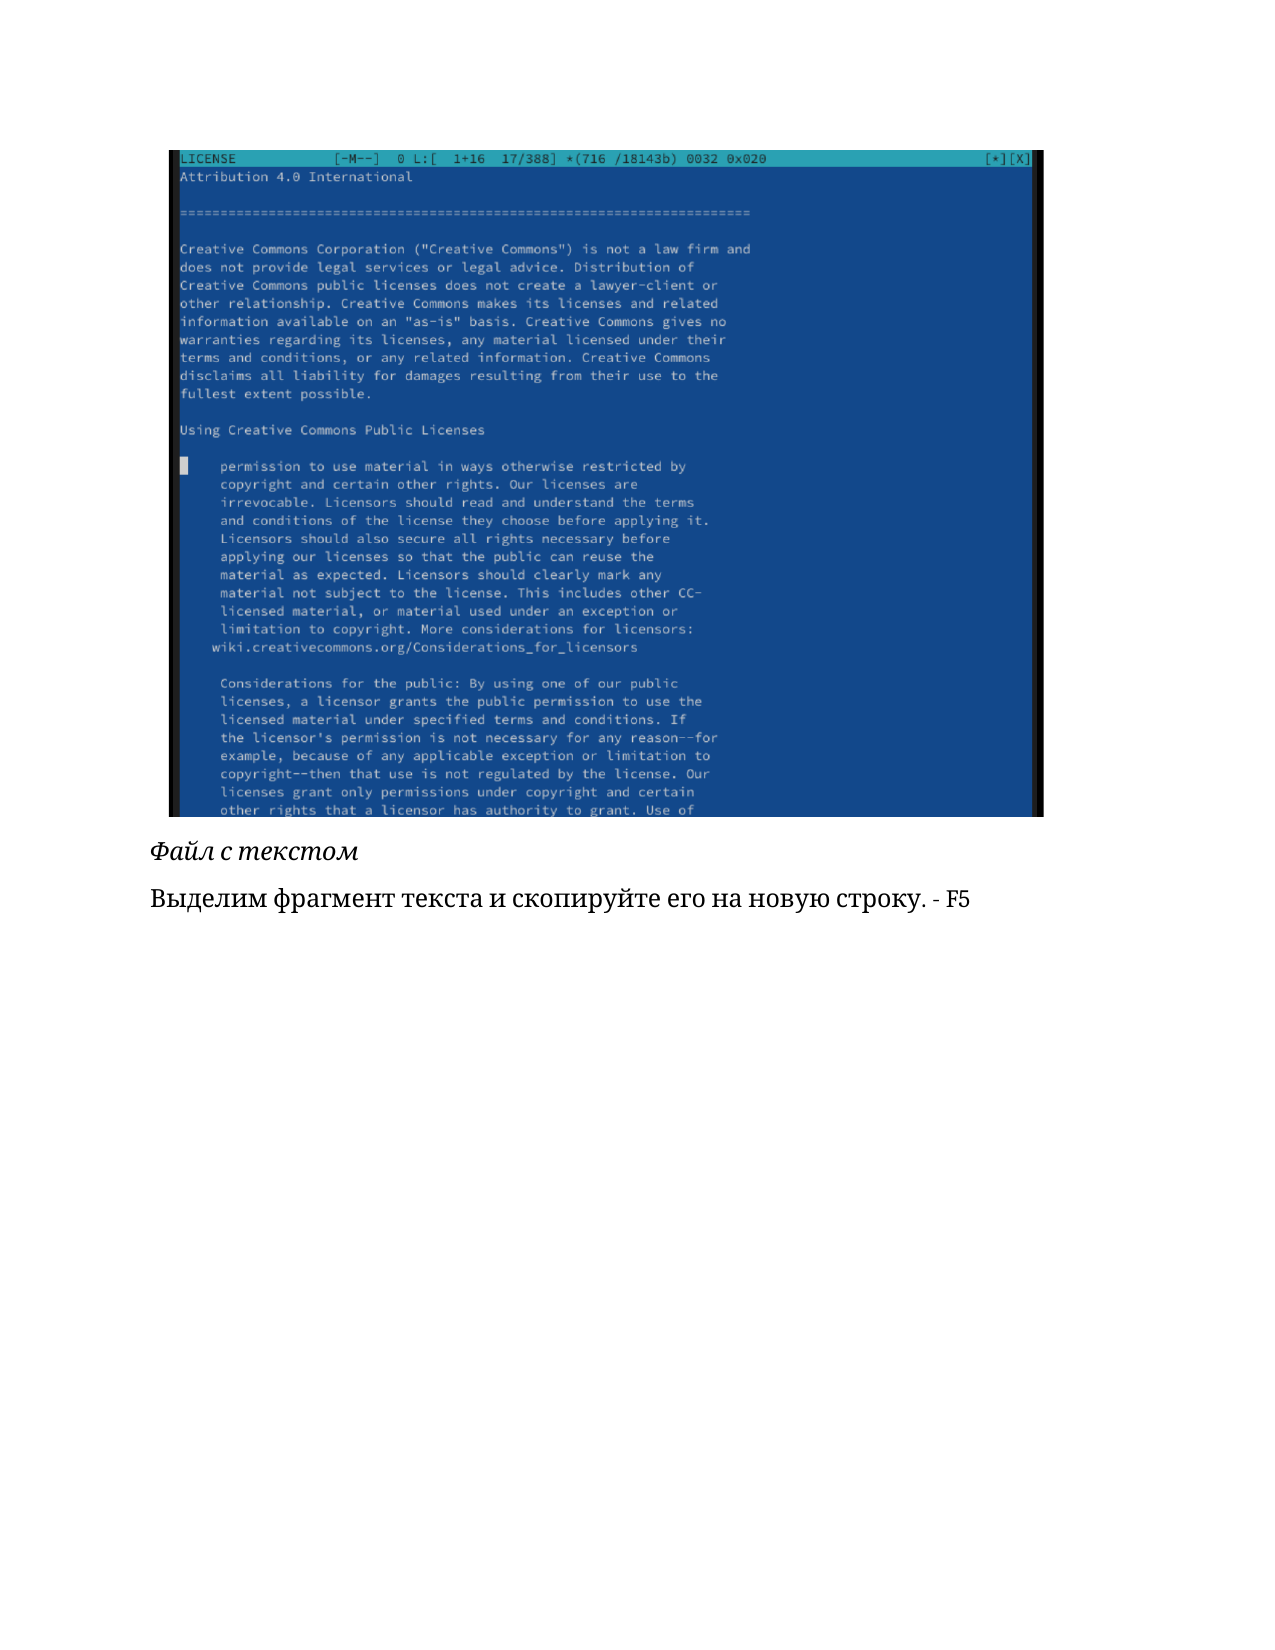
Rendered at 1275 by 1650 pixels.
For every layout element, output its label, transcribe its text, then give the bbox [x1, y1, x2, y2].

text Файл с текстом [150, 838, 1125, 866]
text Выделим фрагмент текста и скопируйте его на новую строку. - F5 [150, 885, 1125, 914]
picture [168, 150, 1044, 817]
